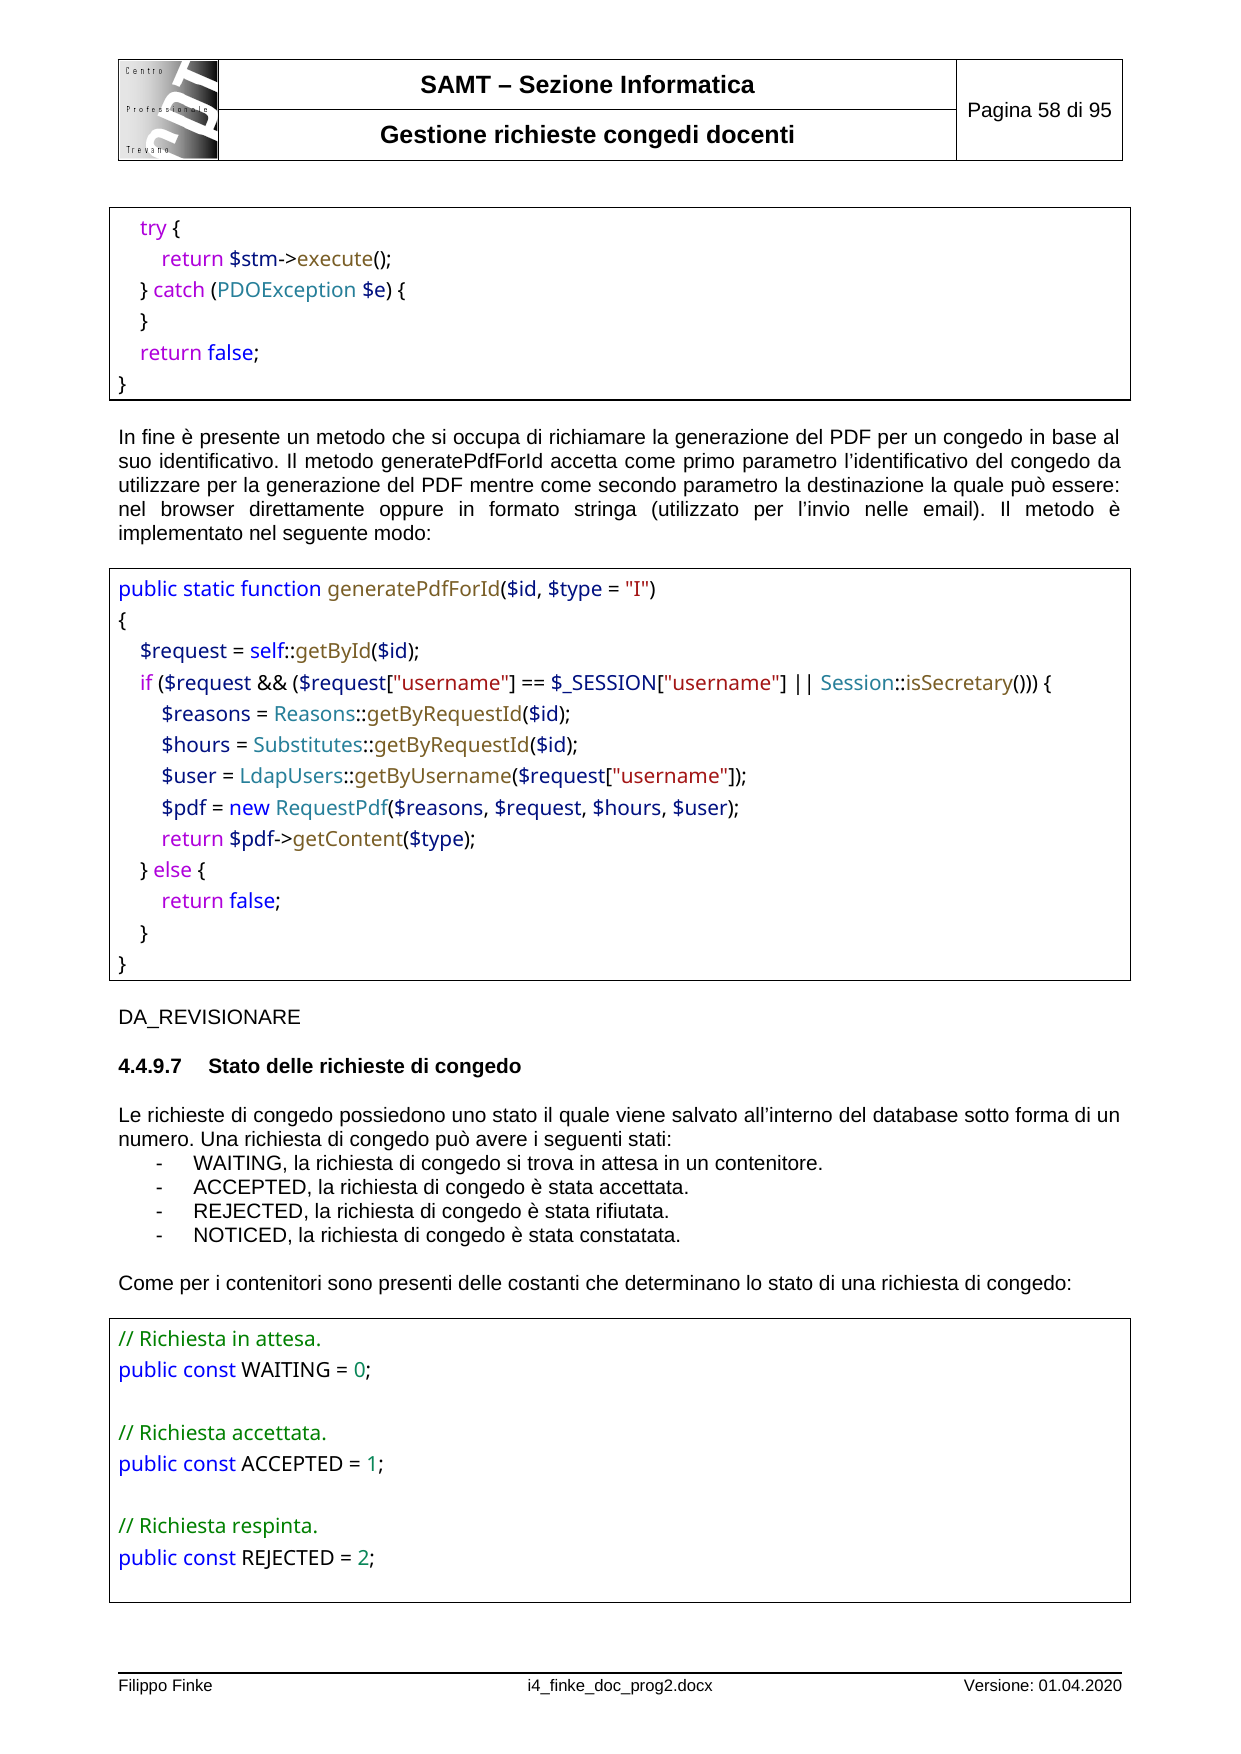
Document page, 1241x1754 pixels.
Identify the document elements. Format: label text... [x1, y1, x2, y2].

text $user = LdapUsers::getByUsername($request["username"]); [118, 759, 1122, 790]
text return $stm->execute(); [118, 241, 1122, 272]
text } [110, 943, 1130, 980]
text try { [110, 208, 1130, 241]
text DA_REVISIONARE [118, 1005, 1122, 1029]
picture [118, 60, 218, 159]
text public const ACCEPTED = 1; [118, 1446, 1122, 1478]
text // Richiesta respinta. [118, 1509, 1122, 1540]
text // Richiesta accettata. [118, 1415, 1122, 1446]
text return false; [118, 884, 1122, 915]
text $hours = Substitutes::getByRequestId($id); [118, 728, 1122, 759]
text public const WAITING = 0; [118, 1353, 1122, 1384]
text } catch (PDOException $e) { [118, 272, 1122, 304]
text $reasons = Reasons::getByRequestId($id); [118, 696, 1122, 728]
list NOTICED, la richiesta di congedo è stata constatata. [156, 1222, 1122, 1246]
text { [118, 603, 1122, 634]
text } [110, 363, 1130, 399]
text } else { [118, 853, 1122, 884]
text if ($request && ($request["username"] == $_SESSION["username"] || Session::isSecretary())) { [118, 665, 1122, 696]
text public const REJECTED = 2; [118, 1540, 1122, 1571]
text Le richieste di congedo possiedono uno stato il quale viene salvato all’interno del database sotto forma di un numero. Una richiesta di congedo può avere i seguenti stati: [118, 1103, 1122, 1151]
text In fine è presente un metodo che si occupa di richiamare la generazione del PDF per un congedo in base al suo identificativo. Il metodo generatePdfForId accetta come primo parametro l’identificativo del congedo da utilizzare per la generazione del PDF mentre come secondo parametro la destinazione la quale può essere: nel browser direttamente oppure in formato stringa (utilizzato per l’invio nelle email). Il metodo è implementato nel seguente modo: [118, 424, 1122, 544]
list ACCEPTED, la richiesta di congedo è stata accettata. [156, 1174, 1122, 1198]
list REJECTED, la richiesta di congedo è stata rifiutata. [156, 1198, 1122, 1222]
subtitle Stato delle richieste di congedo [118, 1054, 1122, 1078]
text Come per i contenitori sono presenti delle costanti che determinano lo stato di una richiesta di congedo: [118, 1270, 1122, 1294]
list WAITING, la richiesta di congedo si trova in attesa in un contenitore. [156, 1151, 1122, 1174]
text } [118, 304, 1122, 335]
text $request = self::getById($id); [118, 634, 1122, 665]
text return false; [118, 335, 1122, 363]
text // Richiesta in attesa. [110, 1319, 1130, 1353]
text return $pdf->getContent($type); [118, 821, 1122, 853]
text public static function generatePdfForId($id, $type = "I") [110, 569, 1130, 603]
text $pdf = new RequestPdf($reasons, $request, $hours, $user); [118, 790, 1122, 821]
text } [118, 915, 1122, 943]
